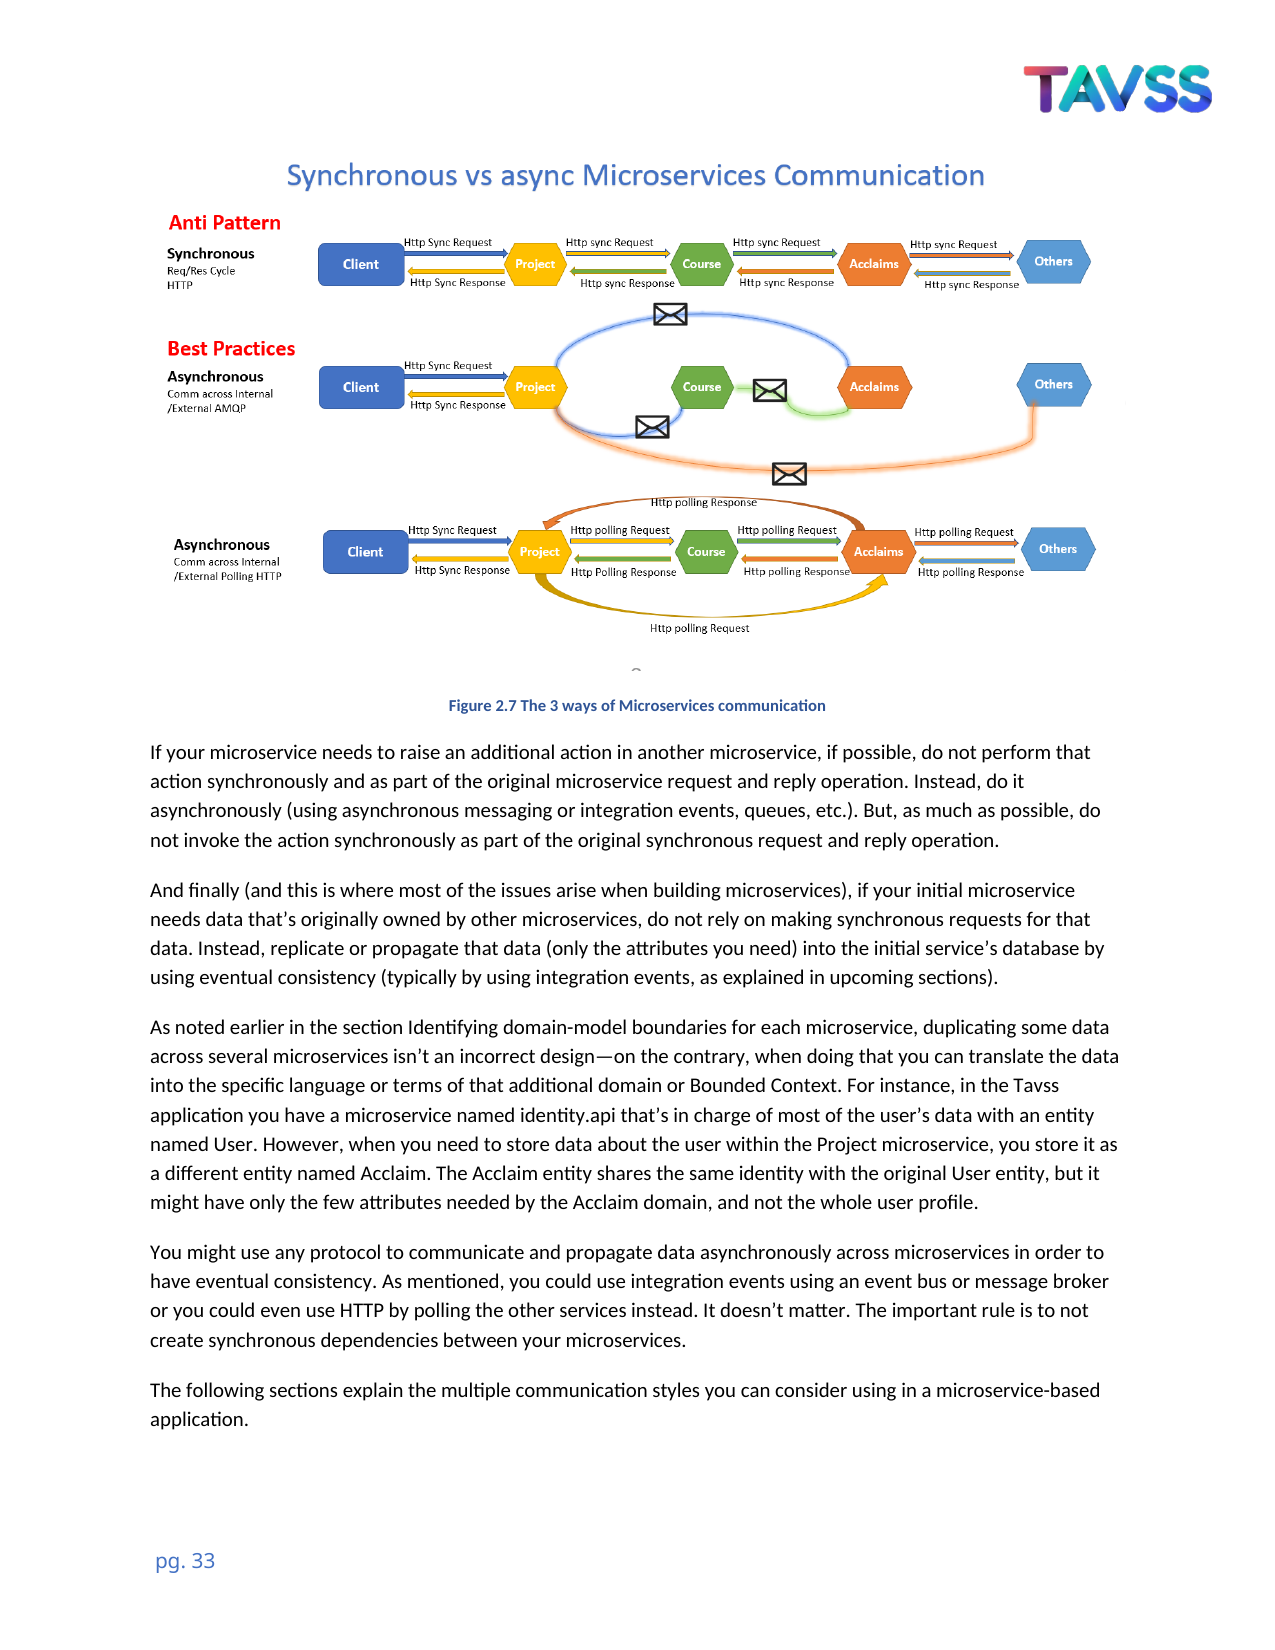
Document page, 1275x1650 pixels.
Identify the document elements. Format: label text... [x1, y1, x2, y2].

text As noted earlier in the section Identifying domain-model boundaries for each microservice, duplicating some data across several microservices isn’t an incorrect design—on the contrary, when doing that you can translate the data into the specific language or terms of that additional domain or Bounded Context. For instance, in the Tavss application you have a microservice named identity.api that’s in charge of most of the user’s data with an entity named User. However, when you need to store data about the user within the Project microservice, you store it as a different entity named Acclaim. The Acclaim entity shares the same identity with the original User entity, but it might have only the few attributes needed by the Acclaim domain, and not the whole user profile. [150, 1014, 1125, 1215]
text If your microservice needs to raise an additional action in another microservice, if possible, do not perform that action synchronously and as part of the original microservice request and reply operation. Instead, do it asynchronously (using asynchronous messaging or integration events, queues, etc.). But, as much as possible, do not invoke the action synchronously as part of the original synchronous request and reply operation. [150, 739, 1125, 852]
picture [150, 150, 1125, 671]
text And finally (and this is where most of the issues arise when building microservices), if your initial microservice needs data that’s originally owned by other microservices, do not rely on making synchronous requests for that data. Instead, replicate or propagate that data (only the attributes you need) into the initial service’s database by using eventual consistency (typically by using integration events, as explained in upcoming sections). [150, 877, 1125, 990]
text Figure 2.7 The 3 ways of Microservices communication [150, 695, 1125, 716]
picture [1002, 41, 1236, 135]
text The following sections explain the multiple communication styles you can consider using in a microservice-based application. [150, 1377, 1125, 1431]
text You might use any protocol to communicate and propagate data asynchronously across microservices in order to have eventual consistency. As mentioned, you could use integration events using an event bus or message broker or you could even use HTTP by polling the other services instead. It doesn’t matter. The important rule is to not create synchronous dependencies between your microservices. [150, 1239, 1125, 1352]
